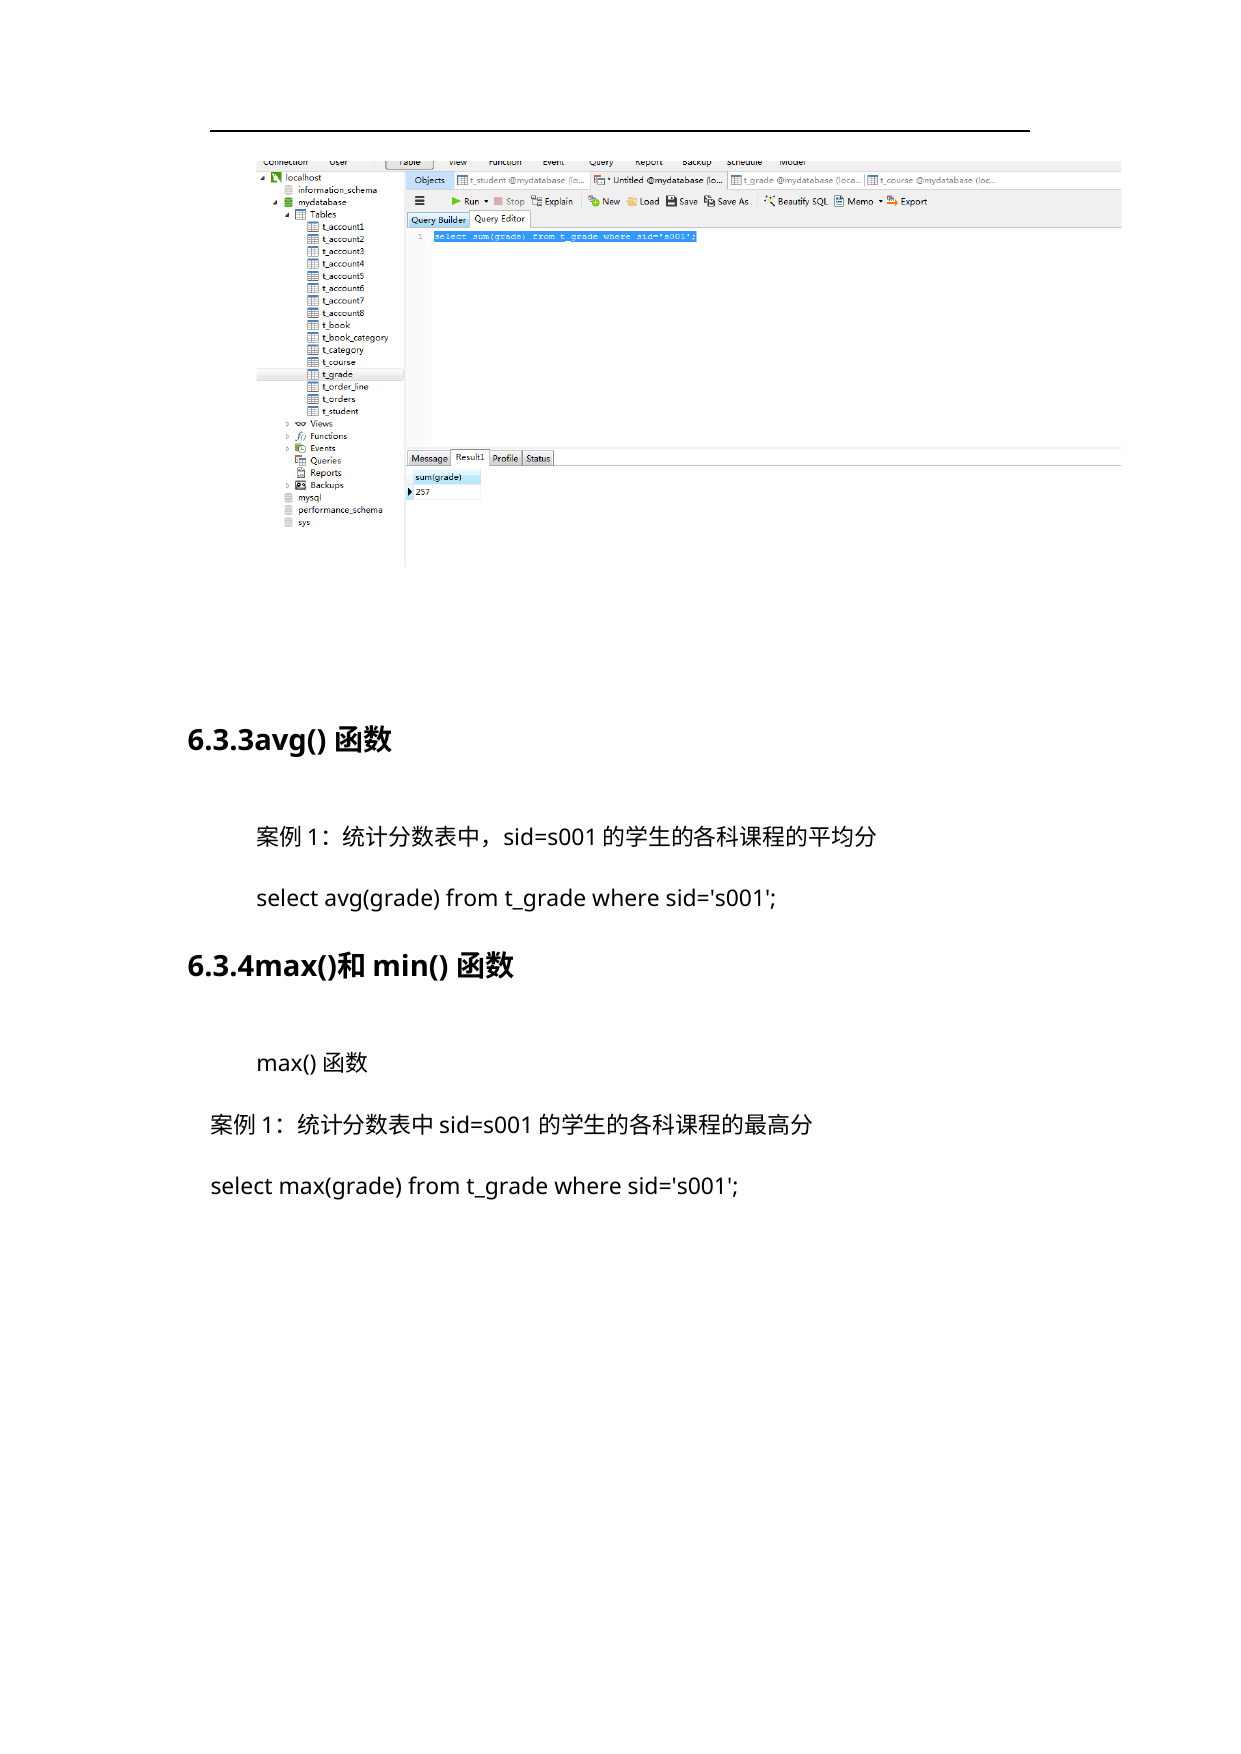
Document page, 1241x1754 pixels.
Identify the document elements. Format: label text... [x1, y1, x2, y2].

text 案例1：统计分数表中sid=s001的学生的各科课程的最高分 [210, 1107, 1030, 1141]
list 案例1：统计分数表中，sid=s001的学生的各科课程的平均分 [210, 819, 1030, 853]
list select avg(grade) from t_grade where sid='s001'; [210, 882, 1030, 913]
subtitle 6.3.4max()和min() 函数 [187, 942, 1030, 984]
picture [256, 161, 1122, 567]
subtitle 6.3.3avg() 函数 [187, 717, 1030, 759]
text select max(grade) from t_grade where sid='s001'; [210, 1170, 1030, 1201]
list max() 函数 [210, 1045, 1030, 1078]
